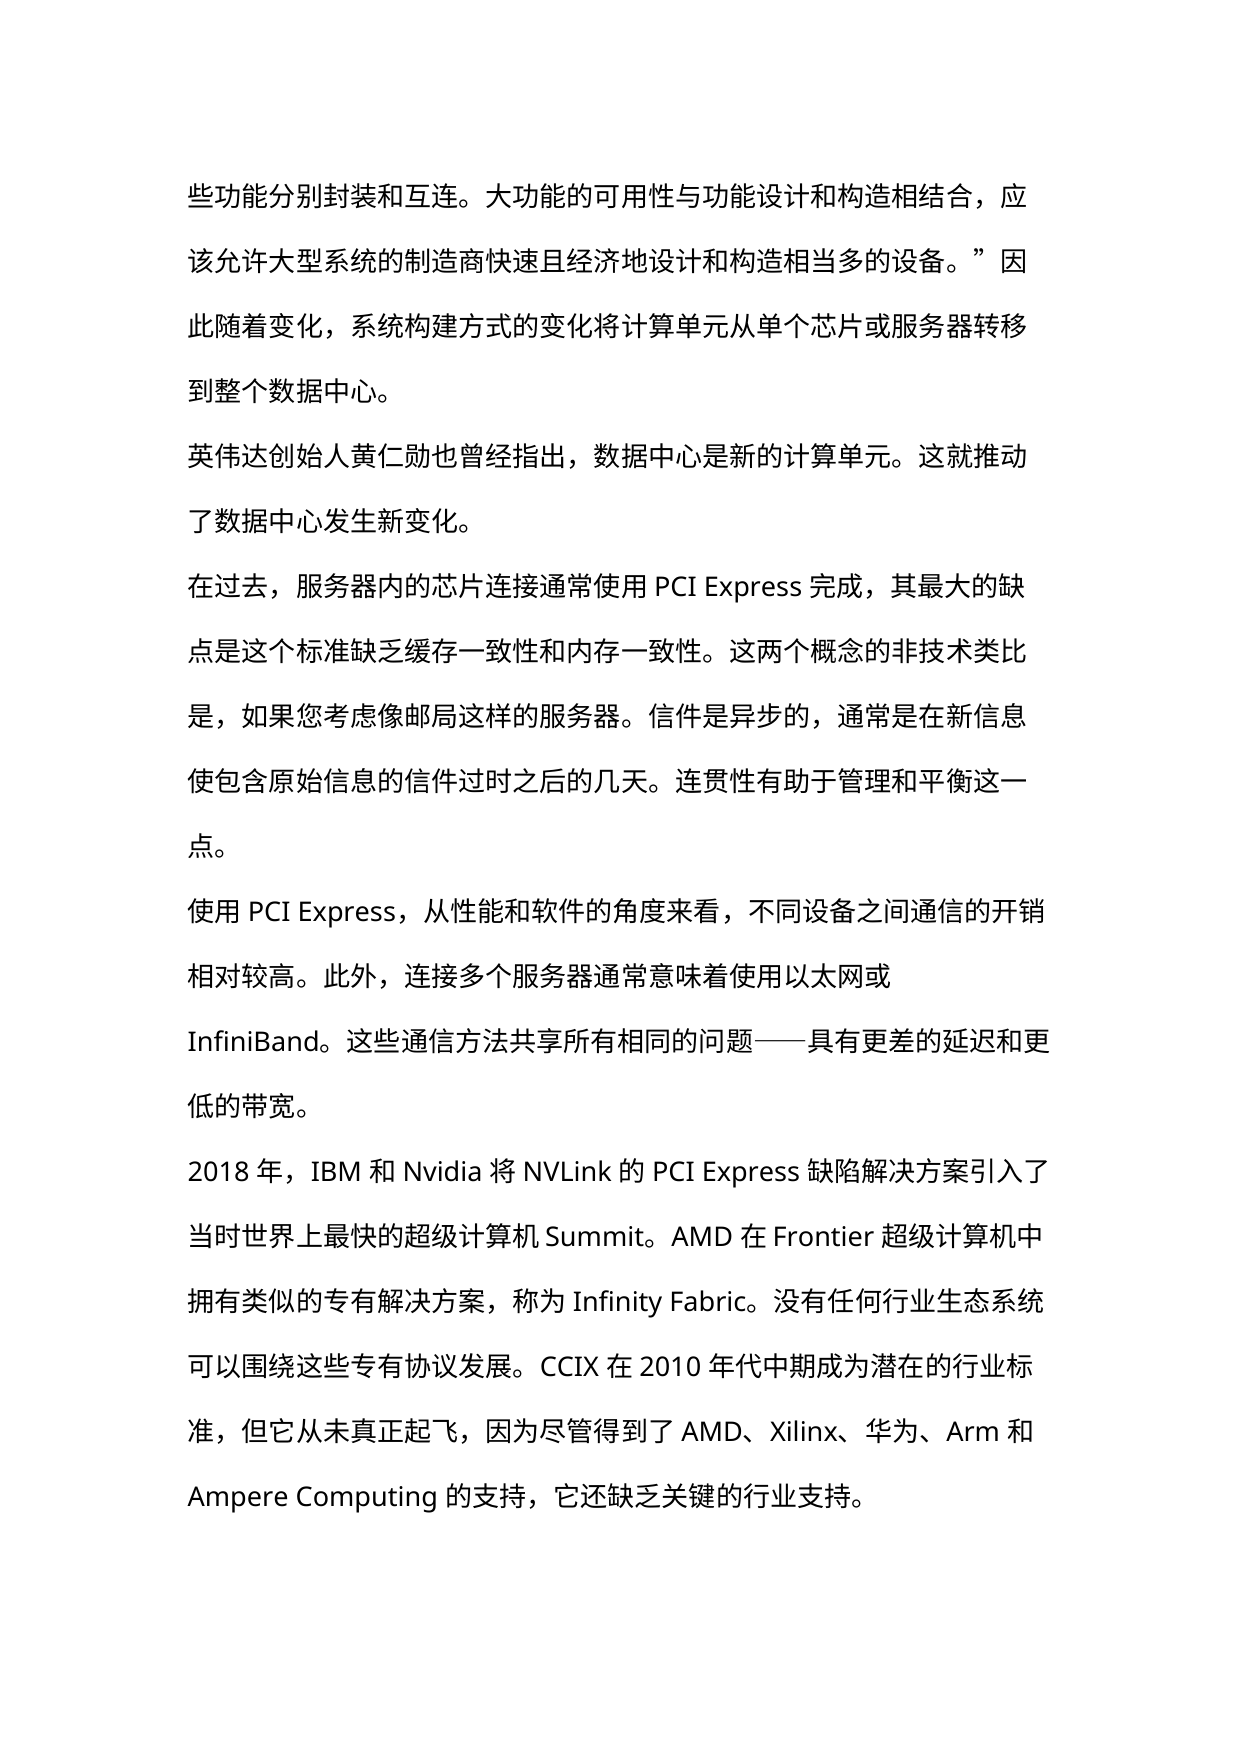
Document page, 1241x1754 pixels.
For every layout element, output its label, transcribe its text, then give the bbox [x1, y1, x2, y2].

text 英伟达创始人黄仁勋也曾经指出，数据中心是新的计算单元。这就推动了数据中心发生新变化。 [187, 422, 1053, 552]
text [187, 162, 1053, 422]
text 2018 年，IBM 和 Nvidia 将 NVLink 的 PCI Express 缺陷解决方案引入了当时世界上最快的超级计算机Summit。AMD 在Frontier 超级计算机中拥有类似的专有解决方案，称为 Infinity Fabric。没有任何行业生态系统可以围绕这些专有协议发展。CCIX 在 2010 年代中期成为潜在的行业标准，但它从未真正起飞，因为尽管得到了 AMD、Xilinx、华为、Arm 和 Ampere Computing 的支持，它还缺乏关键的行业支持。 [187, 1137, 1053, 1527]
text 在过去，服务器内的芯片连接通常使用 PCI Express 完成，其最大的缺点是这个标准缺乏缓存一致性和内存一致性。这两个概念的非技术类比是，如果您考虑像邮局这样的服务器。信件是异步的，通常是在新信息使包含原始信息的信件过时之后的几天。连贯性有助于管理和平衡这一点。 [187, 552, 1053, 877]
text 使用 PCI Express，从性能和软件的角度来看，不同设备之间通信的开销相对较高。此外，连接多个服务器通常意味着使用以太网或 InfiniBand。这些通信方法共享所有相同的问题——具有更差的延迟和更低的带宽。 [187, 877, 1053, 1137]
